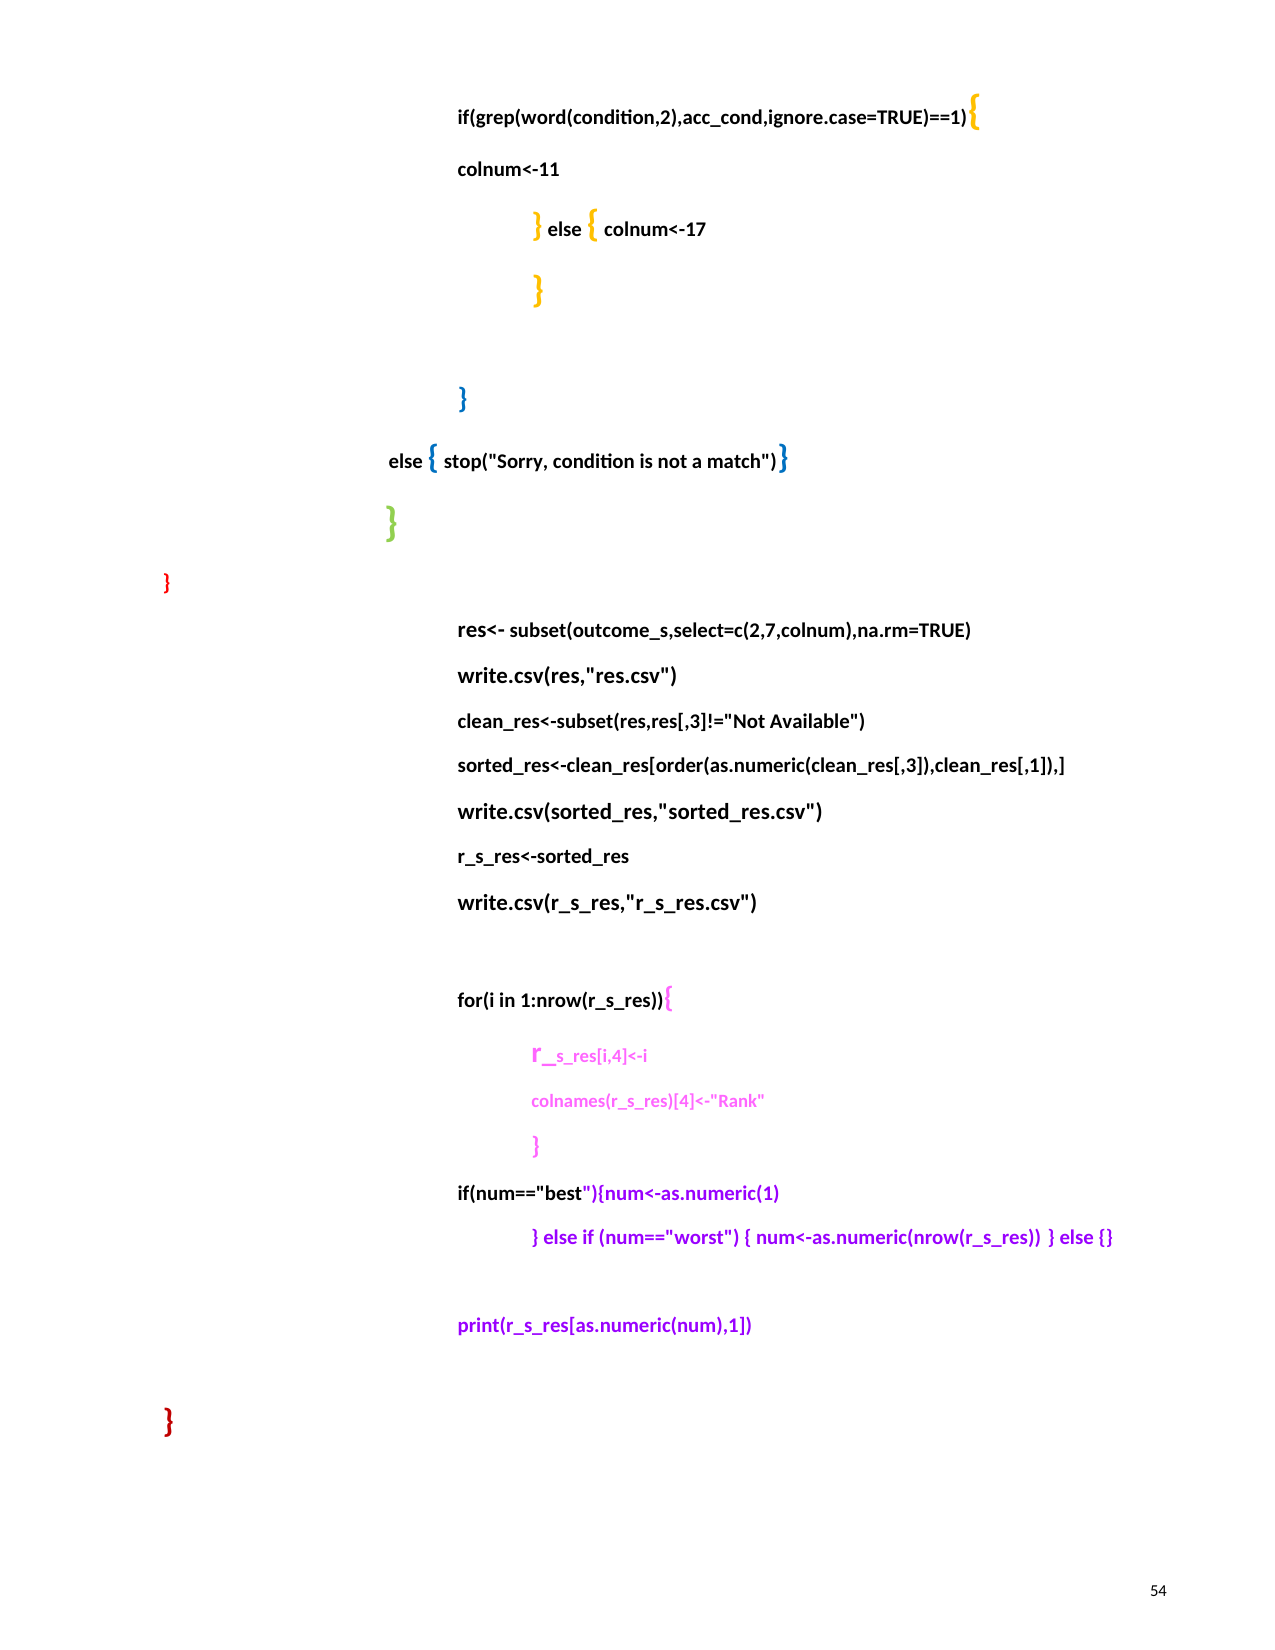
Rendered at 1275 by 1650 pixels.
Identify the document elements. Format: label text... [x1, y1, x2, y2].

text r_s_res<-sorted_res [310, 844, 1167, 869]
text res<- subset(outcome_s,select=c(2,7,colnum),na.rm=TRUE) [384, 615, 1167, 643]
text if(grep(word(condition,2),acc_cond,ignore.case=TRUE)==1){ [384, 84, 1167, 135]
text write.csv(res,"res.csv") [384, 662, 1167, 690]
text } else { colnum<-17 [384, 200, 1167, 246]
text } [89, 1400, 1167, 1441]
text for(i in 1:nrow(r_s_res)){ [310, 979, 1167, 1014]
text r_s_res[i,4]<-i [310, 1034, 1167, 1069]
text } [89, 568, 1167, 596]
text write.csv(sorted_res,"sorted_res.csv") [384, 797, 1167, 825]
text write.csv(r_s_res,"r_s_res.csv") [384, 888, 1167, 916]
text } [457, 266, 1167, 312]
text if(num=="best"){num<-as.numeric(1) [310, 1180, 1167, 1205]
text colnames(r_s_res)[4]<-"Rank" [310, 1089, 1167, 1112]
text } [89, 381, 1167, 416]
text } else if (num=="worst") { num<-as.numeric(nrow(r_s_res)) } else {} [531, 1224, 1167, 1249]
text print(r_s_res[as.numeric(num),1]) [384, 1312, 1167, 1337]
text } [236, 496, 1167, 547]
text colnum<-11 [384, 156, 1167, 181]
text clean_res<-subset(res,res[,3]!="Not Available") [384, 708, 1167, 734]
text sorted_res<-clean_res[order(as.numeric(clean_res[,3]),clean_res[,1]),] [310, 753, 1167, 778]
text else { stop("Sorry, condition is not a match")} [162, 436, 1167, 476]
text } [457, 1130, 1167, 1161]
